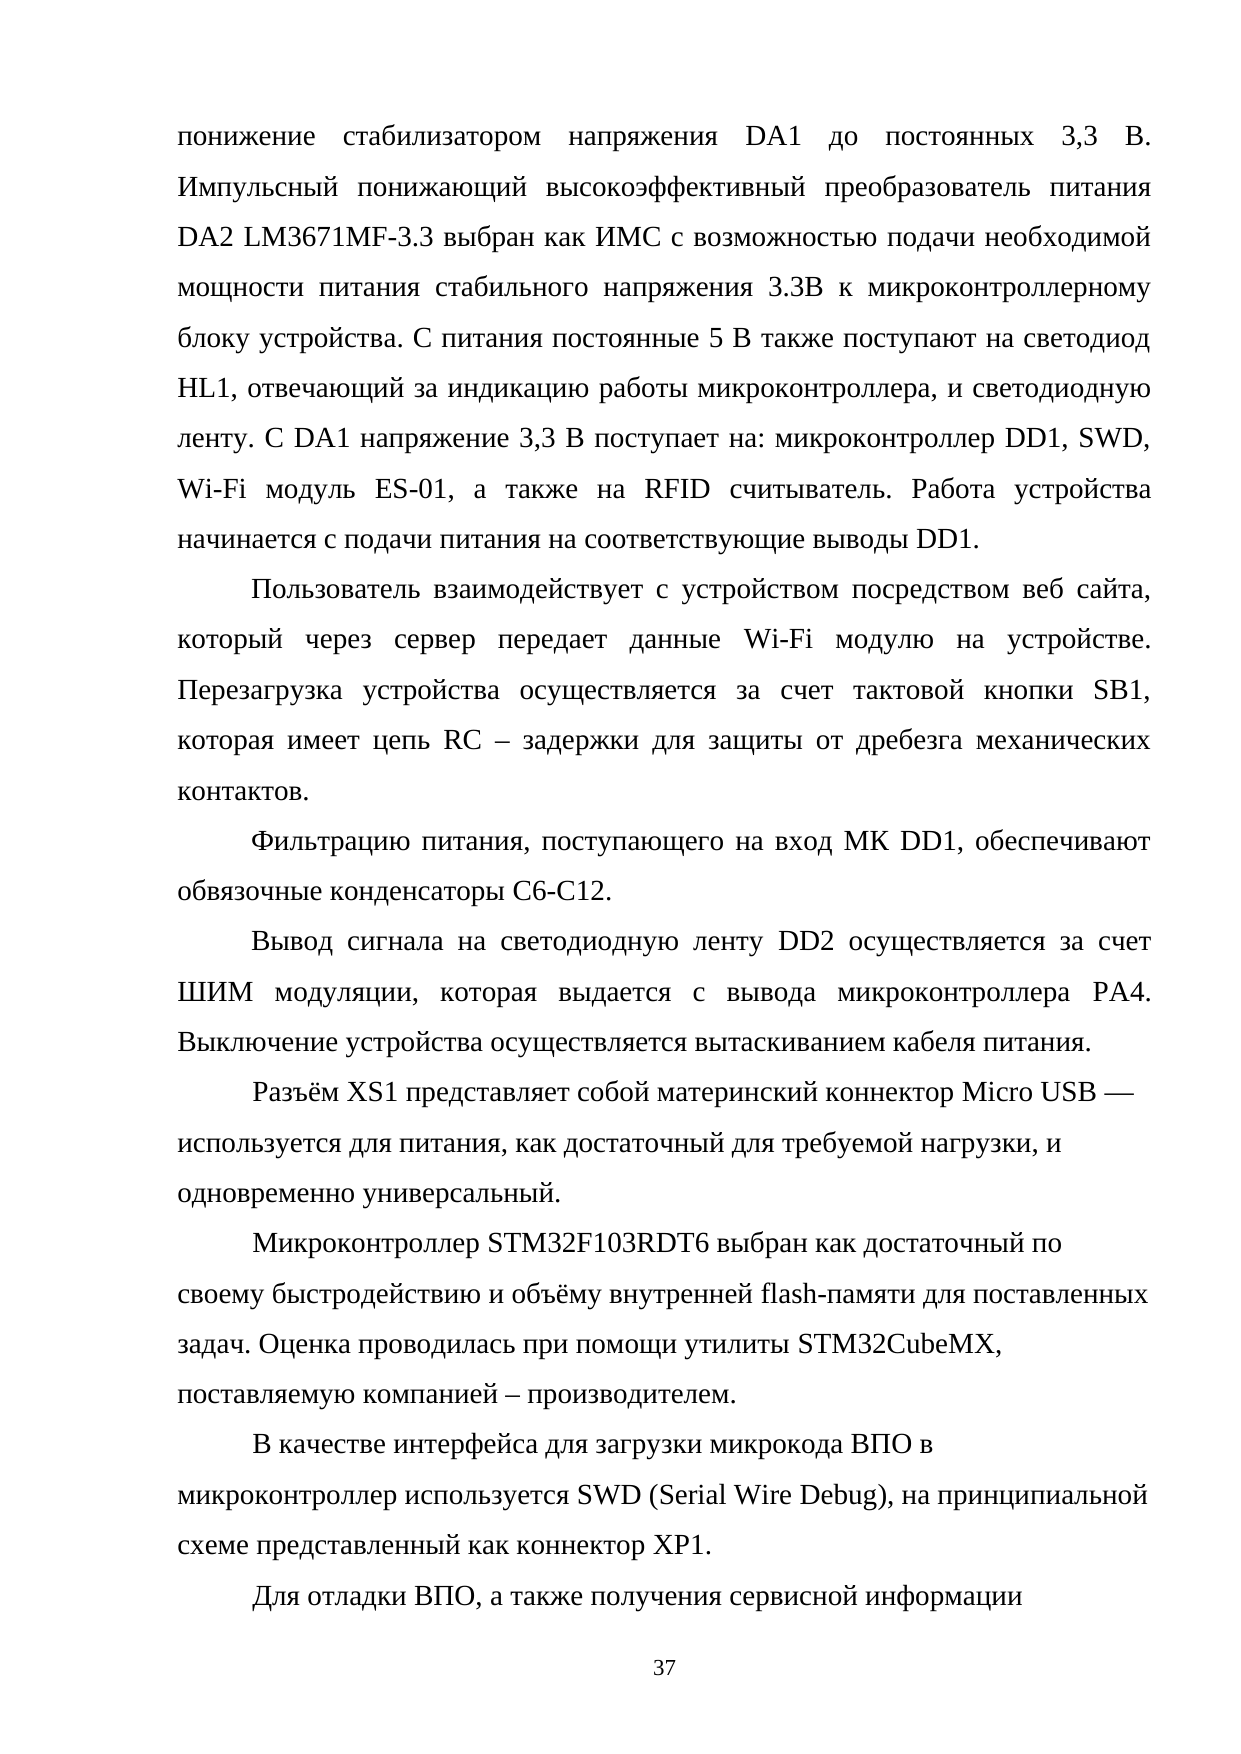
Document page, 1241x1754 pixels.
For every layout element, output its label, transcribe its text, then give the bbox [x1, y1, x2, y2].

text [177, 1578, 1152, 1611]
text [177, 118, 1152, 554]
text В качестве интерфейса для загрузки микрокода ВПО в микроконтроллер используется SWD (Serial Wire Debug), на принципиальной схеме представленный как коннектор XP1. [177, 1427, 1152, 1561]
text Пользователь взаимодействует с устройством посредством веб сайта, который через сервер передает данные Wi-Fi модулю на устройстве. Перезагрузка устройства осуществляется за счет тактовой кнопки SB1, которая имеет цепь RC – задержки для защиты от дребезга механических контактов. [177, 571, 1152, 806]
text Фильтрацию питания, поступающего на вход МК DD1, обеспечивают обвязочные конденсаторы C6-C12. [177, 823, 1152, 907]
text Микроконтроллер STM32F103RDT6 выбран как достаточный по своему быстродействию и объёму внутренней flash-памяти для поставленных задач. Оценка проводилась при помощи утилиты STM32CubeMX, поставляемую компанией – производителем. [177, 1225, 1152, 1410]
text Разъём XS1 представляет собой материнский коннектор Micro USB — используется для питания, как достаточный для требуемой нагрузки, и одновременно универсальный. [177, 1074, 1152, 1209]
text Вывод сигнала на светодиодную ленту DD2 осуществляется за счет ШИМ модуляции, которая выдается с вывода микроконтроллера PA4. Выключение устройства осуществляется вытаскиванием кабеля питания. [177, 923, 1152, 1058]
